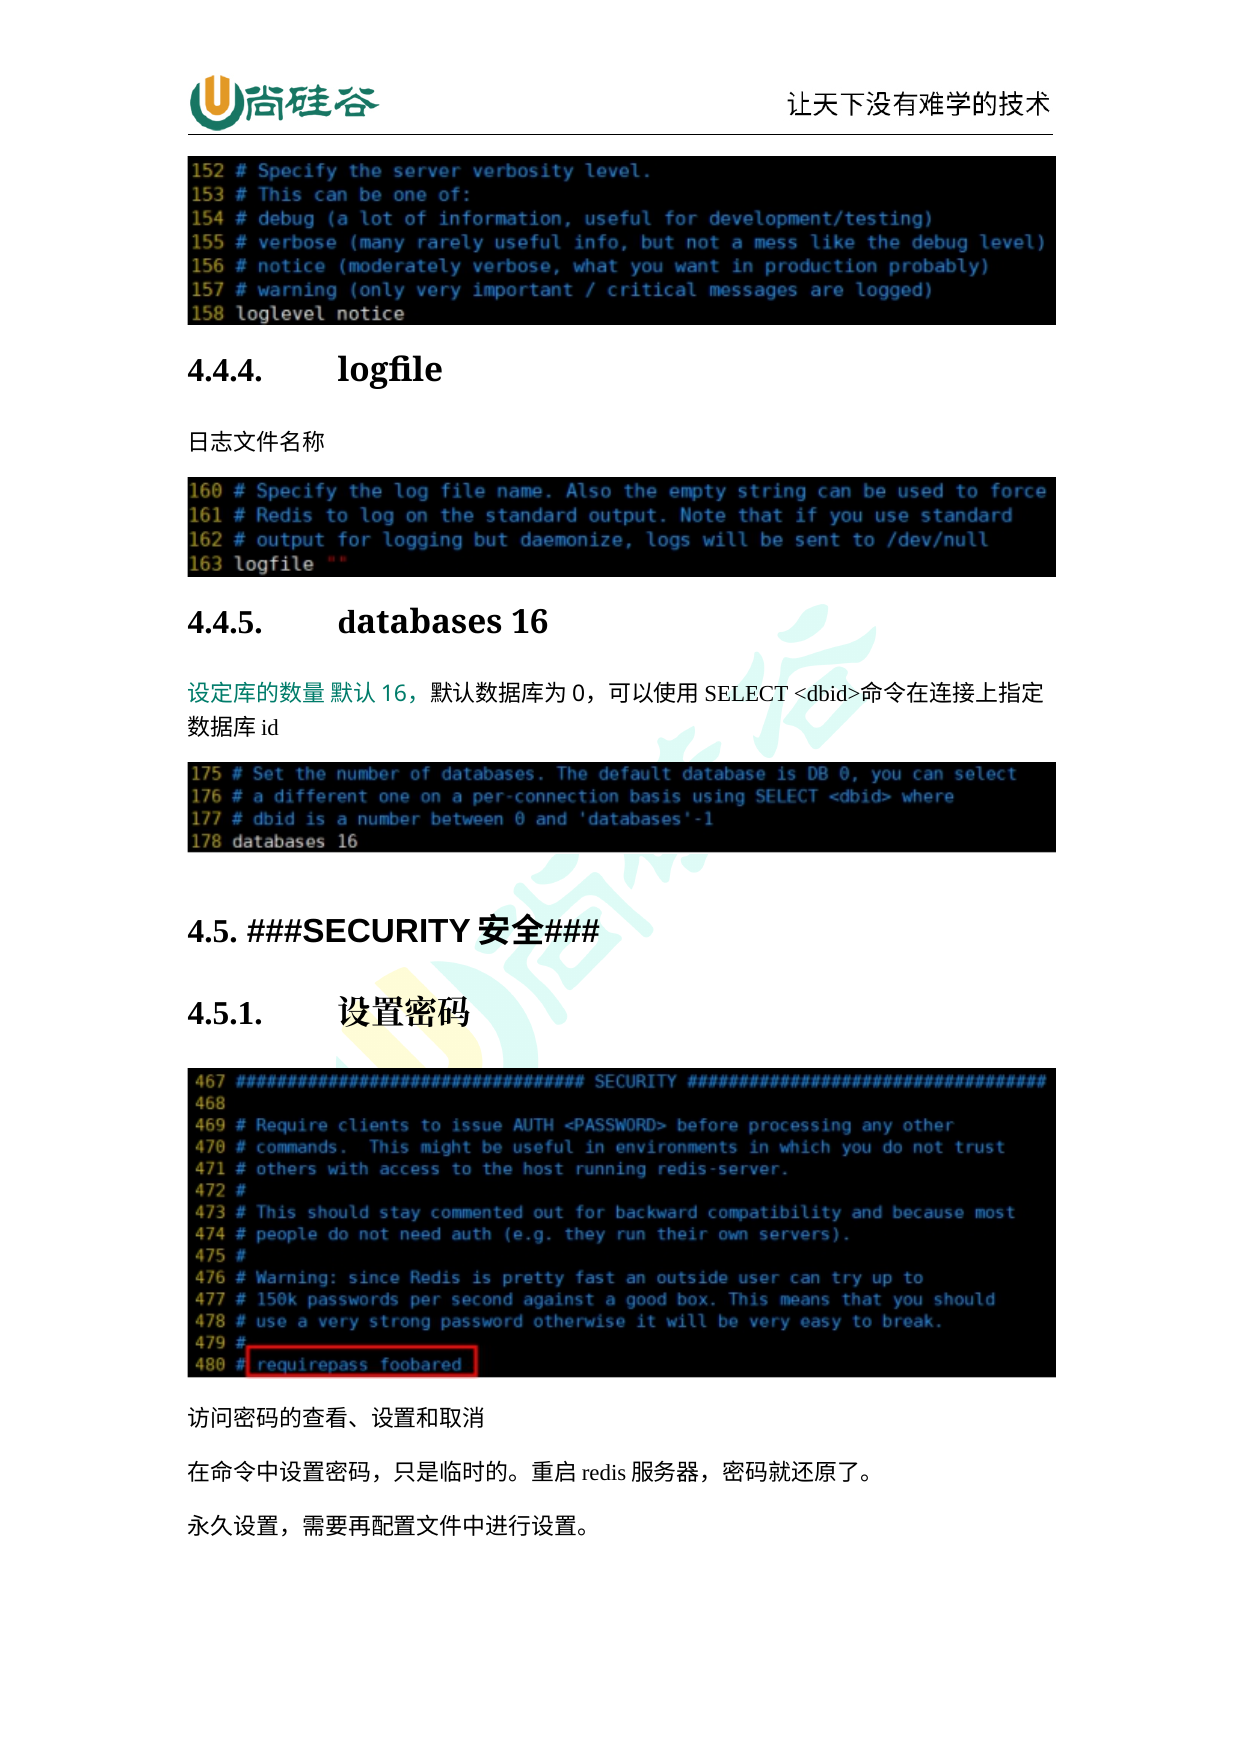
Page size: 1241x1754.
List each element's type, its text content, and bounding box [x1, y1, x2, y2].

picture [187, 156, 1056, 325]
picture [187, 1068, 1056, 1379]
list 设置密码 [187, 986, 1053, 1034]
picture [187, 762, 1056, 854]
text 在命令中设置密码，只是临时的。重启redis服务器，密码就还原了。 [187, 1453, 1053, 1487]
text 访问密码的查看、设置和取消 [187, 1399, 1053, 1433]
list databases 16 [187, 598, 1053, 643]
list logfile [187, 346, 1053, 391]
text 设定库的数量 默认16，默认数据库为0，可以使用SELECT <dbid>命令在连接上指定数据库id [187, 675, 1053, 742]
text 永久设置，需要再配置文件中进行设置。 [187, 1507, 1053, 1541]
picture [187, 73, 1053, 132]
list ###SECURITY安全### [187, 904, 1053, 952]
text 日志文件名称 [187, 423, 1053, 457]
picture [187, 477, 1056, 577]
